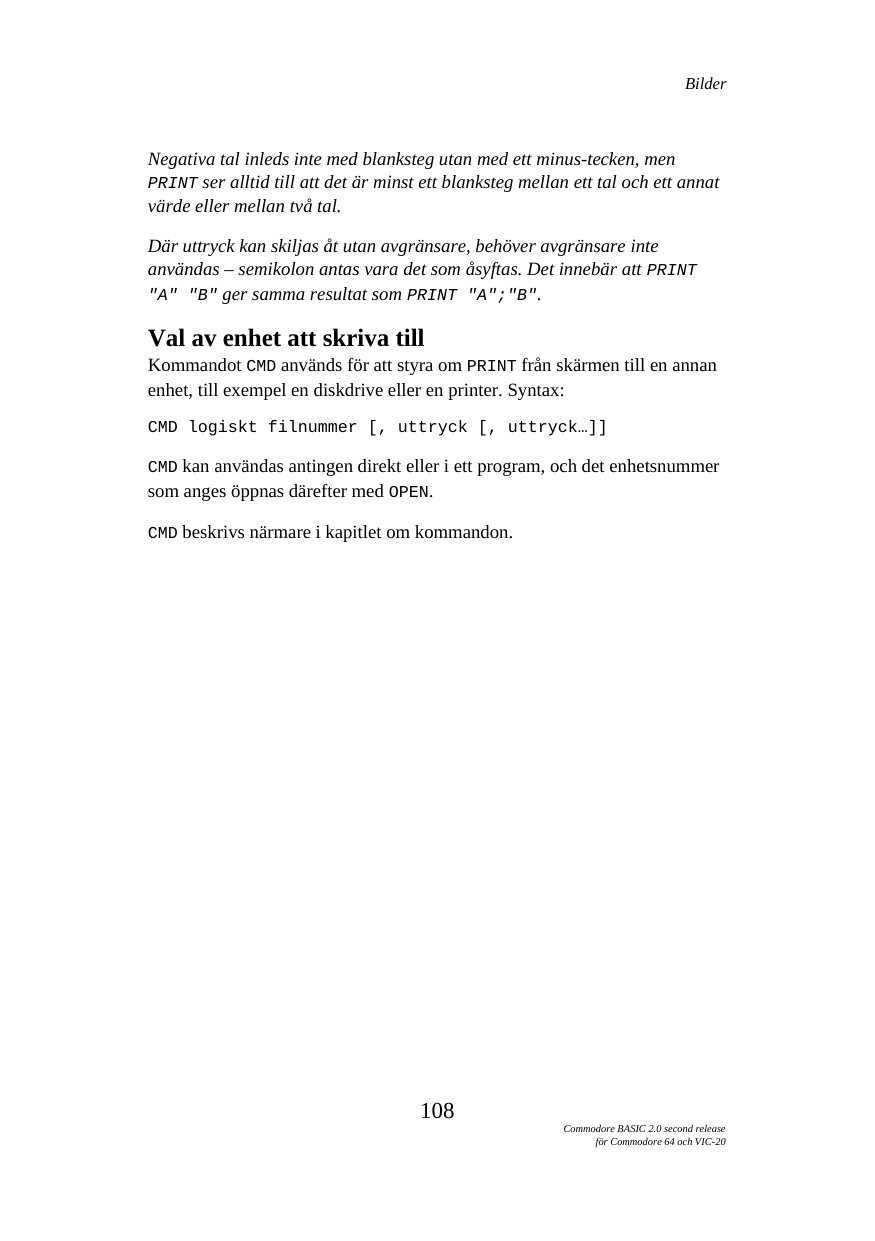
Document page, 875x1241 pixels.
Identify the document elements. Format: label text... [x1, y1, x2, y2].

text CMD beskrivs närmare i kapitlet om kommandon. [148, 521, 726, 543]
text Kommandot CMD används för att styra om PRINT från skärmen till en annan enhet, till exempel en diskdrive eller en printer. Syntax: [148, 354, 726, 400]
text Negativa tal inleds inte med blanksteg utan med ett minus-tecken, men PRINT ser alltid till att det är minst ett blanksteg mellan ett tal och ett annat värde eller mellan två tal. [148, 148, 726, 217]
subtitle Val av enhet att skriva till [148, 323, 726, 352]
text Där uttryck kan skiljas åt utan avgränsare, behöver avgränsare inte användas – semikolon antas vara det som åsyftas. Det innebär att PRINT "A" "B" ger samma resultat som PRINT "A";"B". [148, 235, 726, 305]
text CMD logiskt filnummer [, uttryck [, uttryck…]] [148, 418, 726, 437]
text CMD kan användas antingen direkt eller i ett program, och det enhetsnummer som anges öppnas därefter med OPEN. [148, 455, 726, 502]
